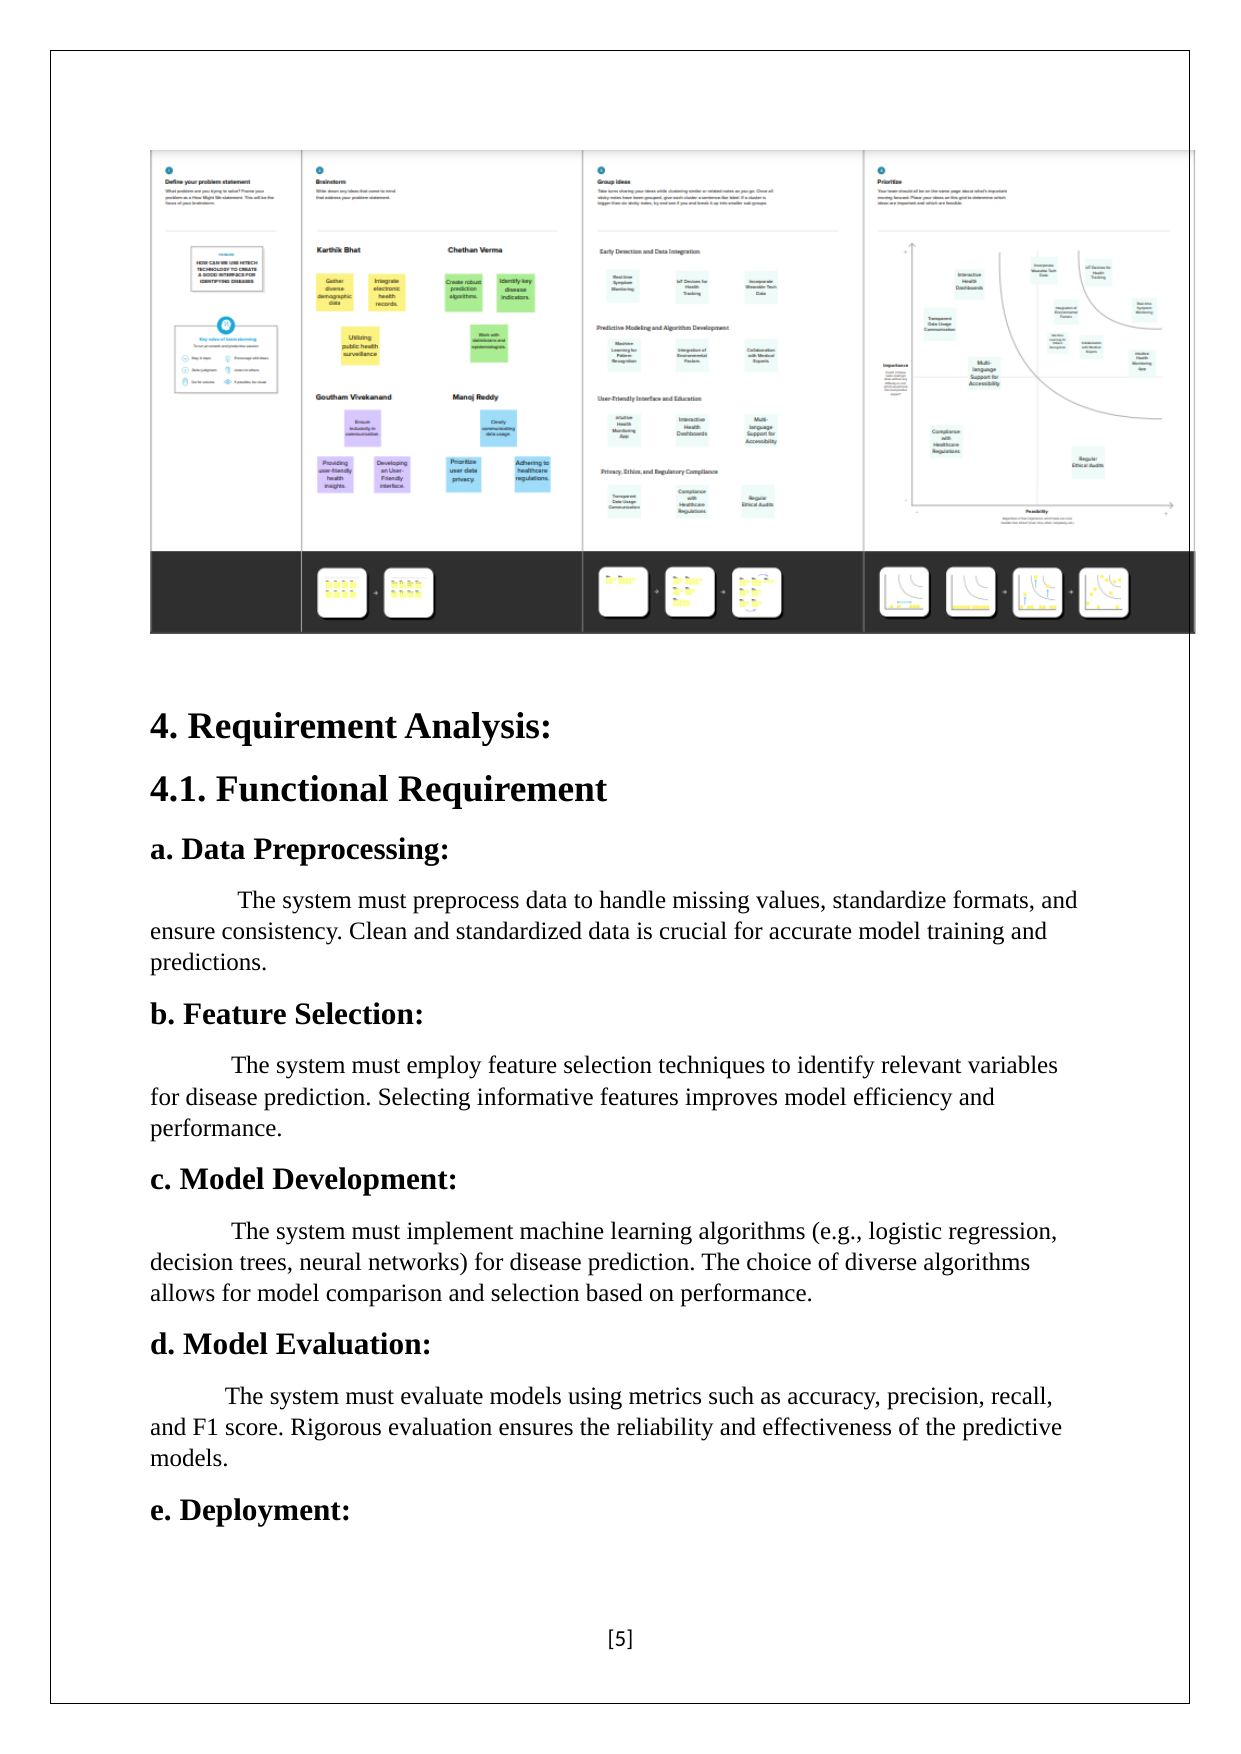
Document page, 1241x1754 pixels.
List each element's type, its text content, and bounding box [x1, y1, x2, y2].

text b. Feature Selection: [150, 995, 1090, 1031]
text 4.1. Functional Requirement [150, 767, 1090, 810]
text e. Deployment: [150, 1491, 1090, 1527]
text The system must preprocess data to handle missing values, standardize formats, and ensure consistency. Clean and standardized data is crucial for accurate model training and predictions. [150, 885, 1090, 976]
text a. Data Preprocessing: [150, 830, 1090, 866]
text The system must implement machine learning algorithms (e.g., logistic regression, decision trees, neural networks) for disease prediction. The choice of diverse algorithms allows for model comparison and selection based on performance. [150, 1216, 1090, 1307]
picture [150, 150, 1189, 634]
text d. Model Evaluation: [150, 1326, 1090, 1362]
text The system must evaluate models using metrics such as accuracy, precision, recall, and F1 score. Rigorous evaluation ensures the reliability and effectiveness of the predictive models. [150, 1381, 1090, 1472]
text c. Model Development: [150, 1160, 1090, 1196]
text 4. Requirement Analysis: [150, 703, 1090, 747]
picture [1190, 150, 1196, 634]
text The system must employ feature selection techniques to identify relevant variables for disease prediction. Selecting informative features improves model efficiency and performance. [150, 1051, 1090, 1141]
